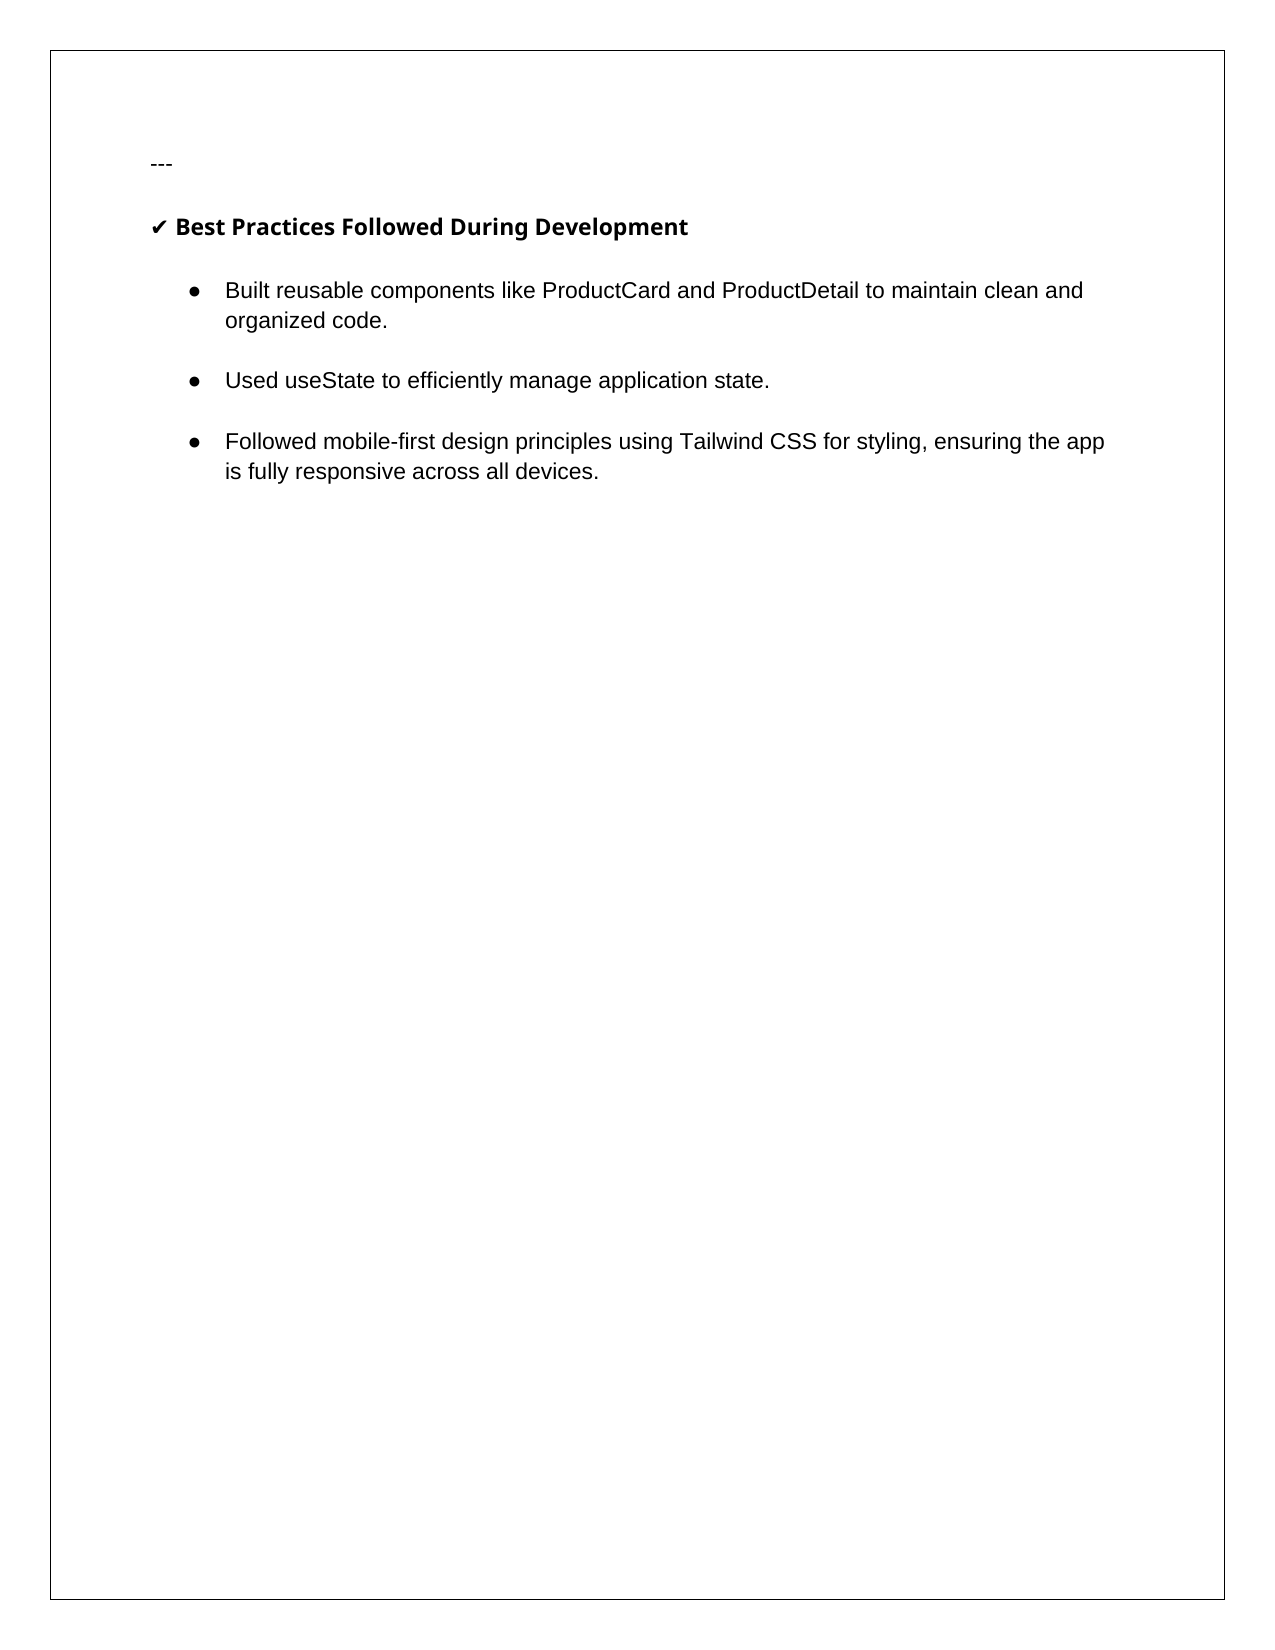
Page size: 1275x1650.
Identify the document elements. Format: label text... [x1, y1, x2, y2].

list Used useState to efficiently manage application state. [187, 367, 1125, 393]
list Built reusable components like ProductCard and ProductDetail to maintain clean and organized code. [187, 277, 1125, 333]
list Followed mobile-first design principles using Tailwind CSS for styling, ensuring the app is fully responsive across all devices. [187, 428, 1125, 484]
text --- [150, 150, 1125, 176]
text ✔ Best Practices Followed During Development [150, 210, 1125, 242]
